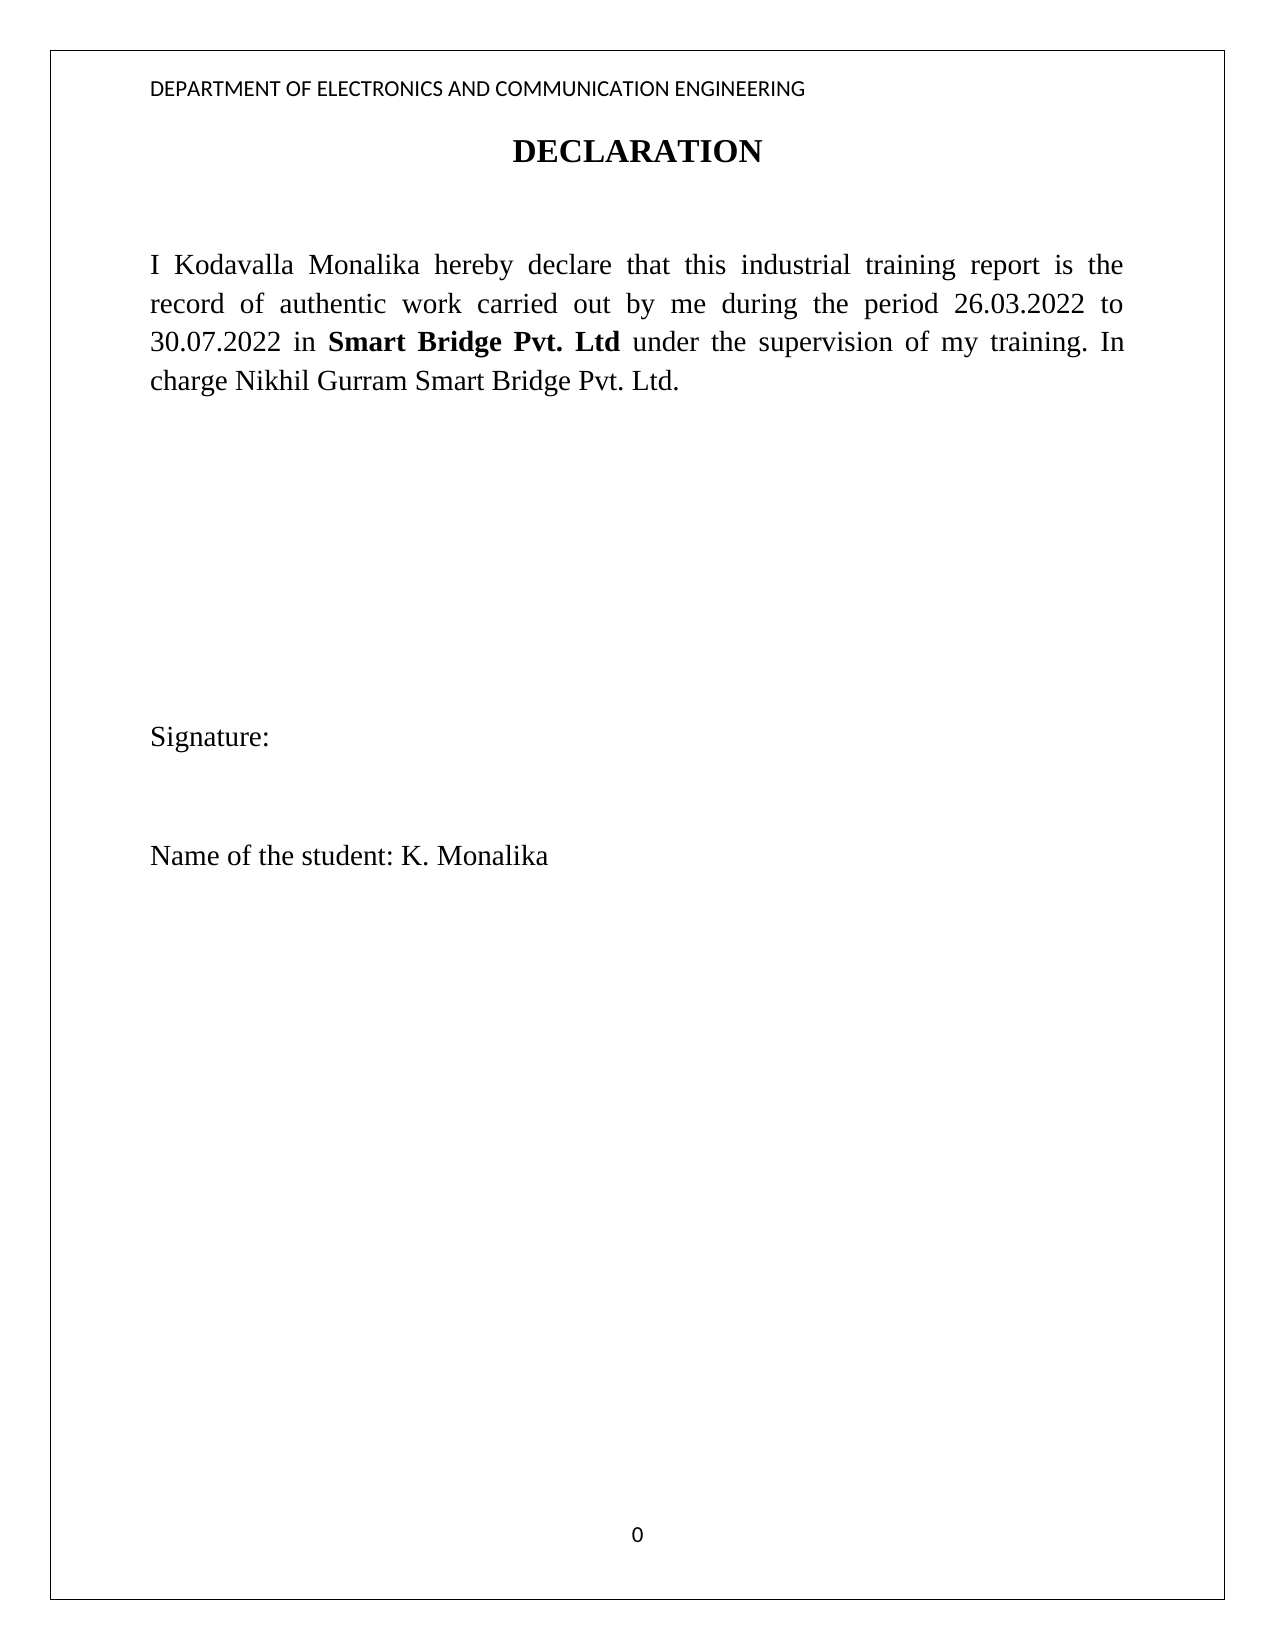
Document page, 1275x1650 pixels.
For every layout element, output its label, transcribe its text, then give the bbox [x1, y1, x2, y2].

text Name of the student: K. Monalika [150, 838, 1125, 871]
text I Kodavalla Monalika hereby declare that this industrial training report is the record of authentic work carried out by me during the period 26.03.2022 to 30.07.2022 in Smart Bridge Pvt. Ltd under the supervision of my training. In charge Nikhil Gurram Smart Bridge Pvt. Ltd. [150, 247, 1125, 396]
text DECLARATION [150, 131, 1125, 169]
text Signature: [150, 719, 1125, 753]
